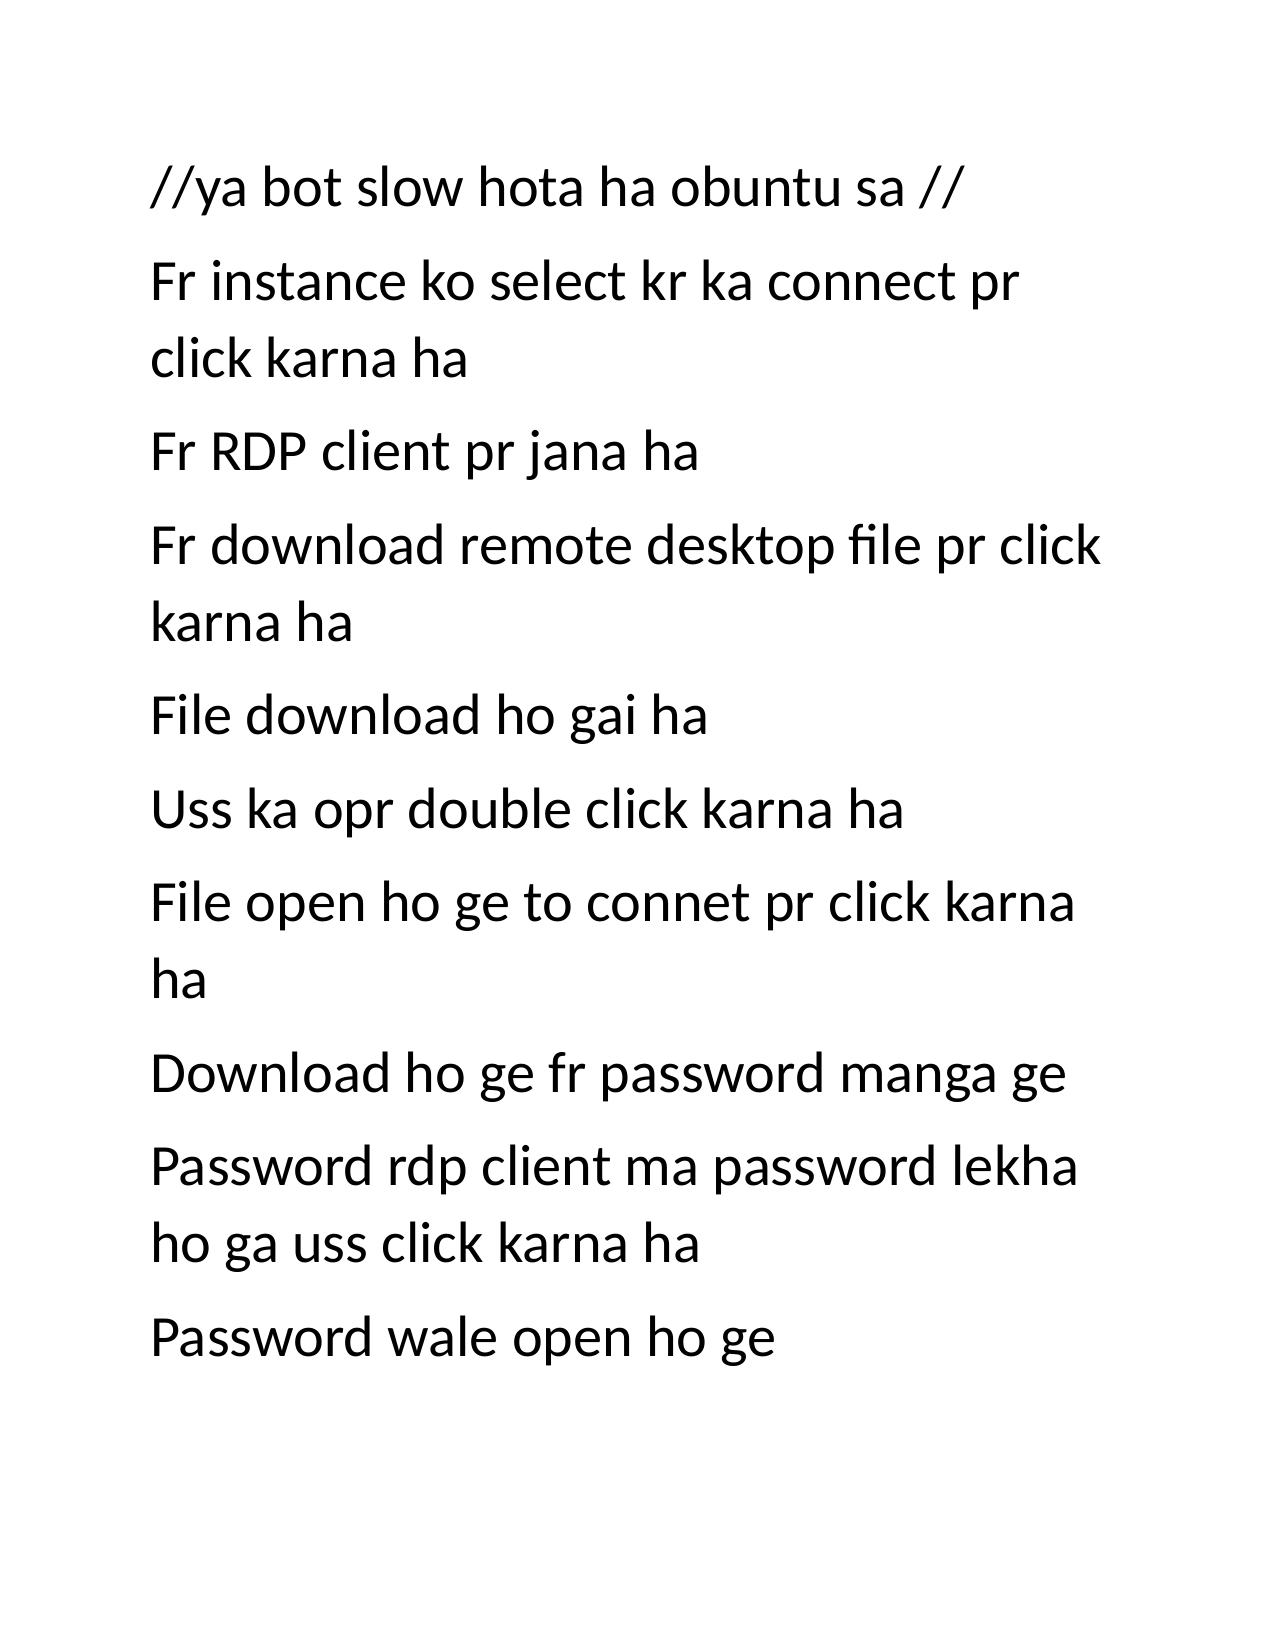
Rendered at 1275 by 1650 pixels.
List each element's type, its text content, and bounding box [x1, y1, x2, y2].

text Fr instance ko select kr ka connect pr click karna ha [150, 243, 1125, 392]
text Password wale open ho ge [150, 1299, 1125, 1371]
text Uss ka opr double click karna ha [150, 771, 1125, 843]
text Password rdp client ma password lekha ho ga uss click karna ha [150, 1129, 1125, 1277]
text Fr RDP client pr jana ha [150, 414, 1125, 485]
text File open ho ge to connet pr click karna ha [150, 865, 1125, 1013]
text Download ho ge fr password manga ge [150, 1035, 1125, 1107]
text Fr download remote desktop file pr click karna ha [150, 507, 1125, 656]
text //ya bot slow hota ha obuntu sa // [150, 150, 1125, 221]
text File download ho gai ha [150, 678, 1125, 749]
